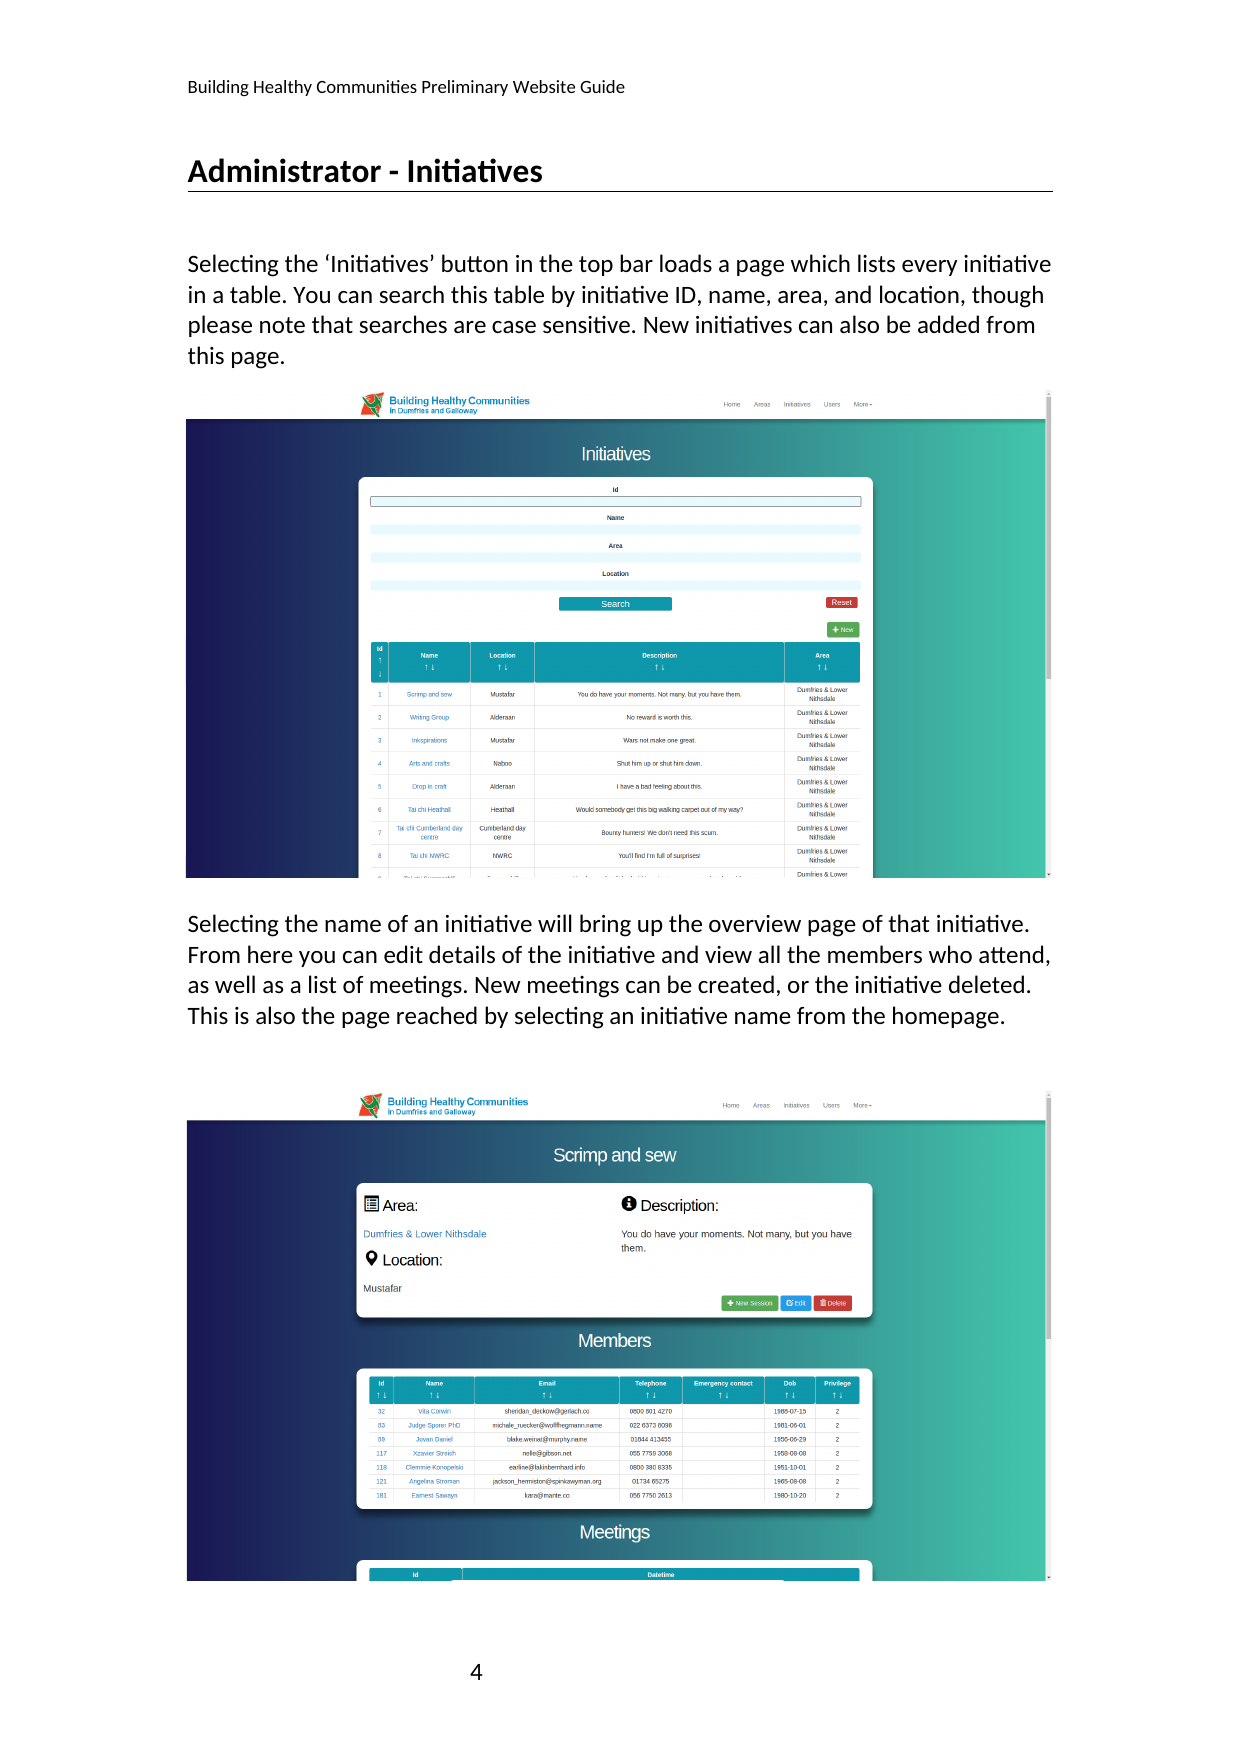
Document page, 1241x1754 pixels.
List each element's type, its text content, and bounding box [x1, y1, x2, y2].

text Selecting the name of an initiative will bring up the overview page of that initiative. From here you can edit details of the initiative and view all the members who attend, as well as a list of meetings. New meetings can be created, or the initiative deleted. This is also the page reached by selecting an initiative name from the homepage. [187, 908, 1053, 1031]
picture [186, 1091, 1052, 1581]
text Selecting the ‘Initiatives’ button in the top bar loads a page which lists every initiative in a table. You can search this table by initiative ID, name, area, and location, though please note that searches are case sensitive. New initiatives can also be added from this page. [187, 248, 1053, 371]
subtitle Administrator - Initiatives [187, 150, 1053, 192]
picture [185, 390, 1052, 878]
